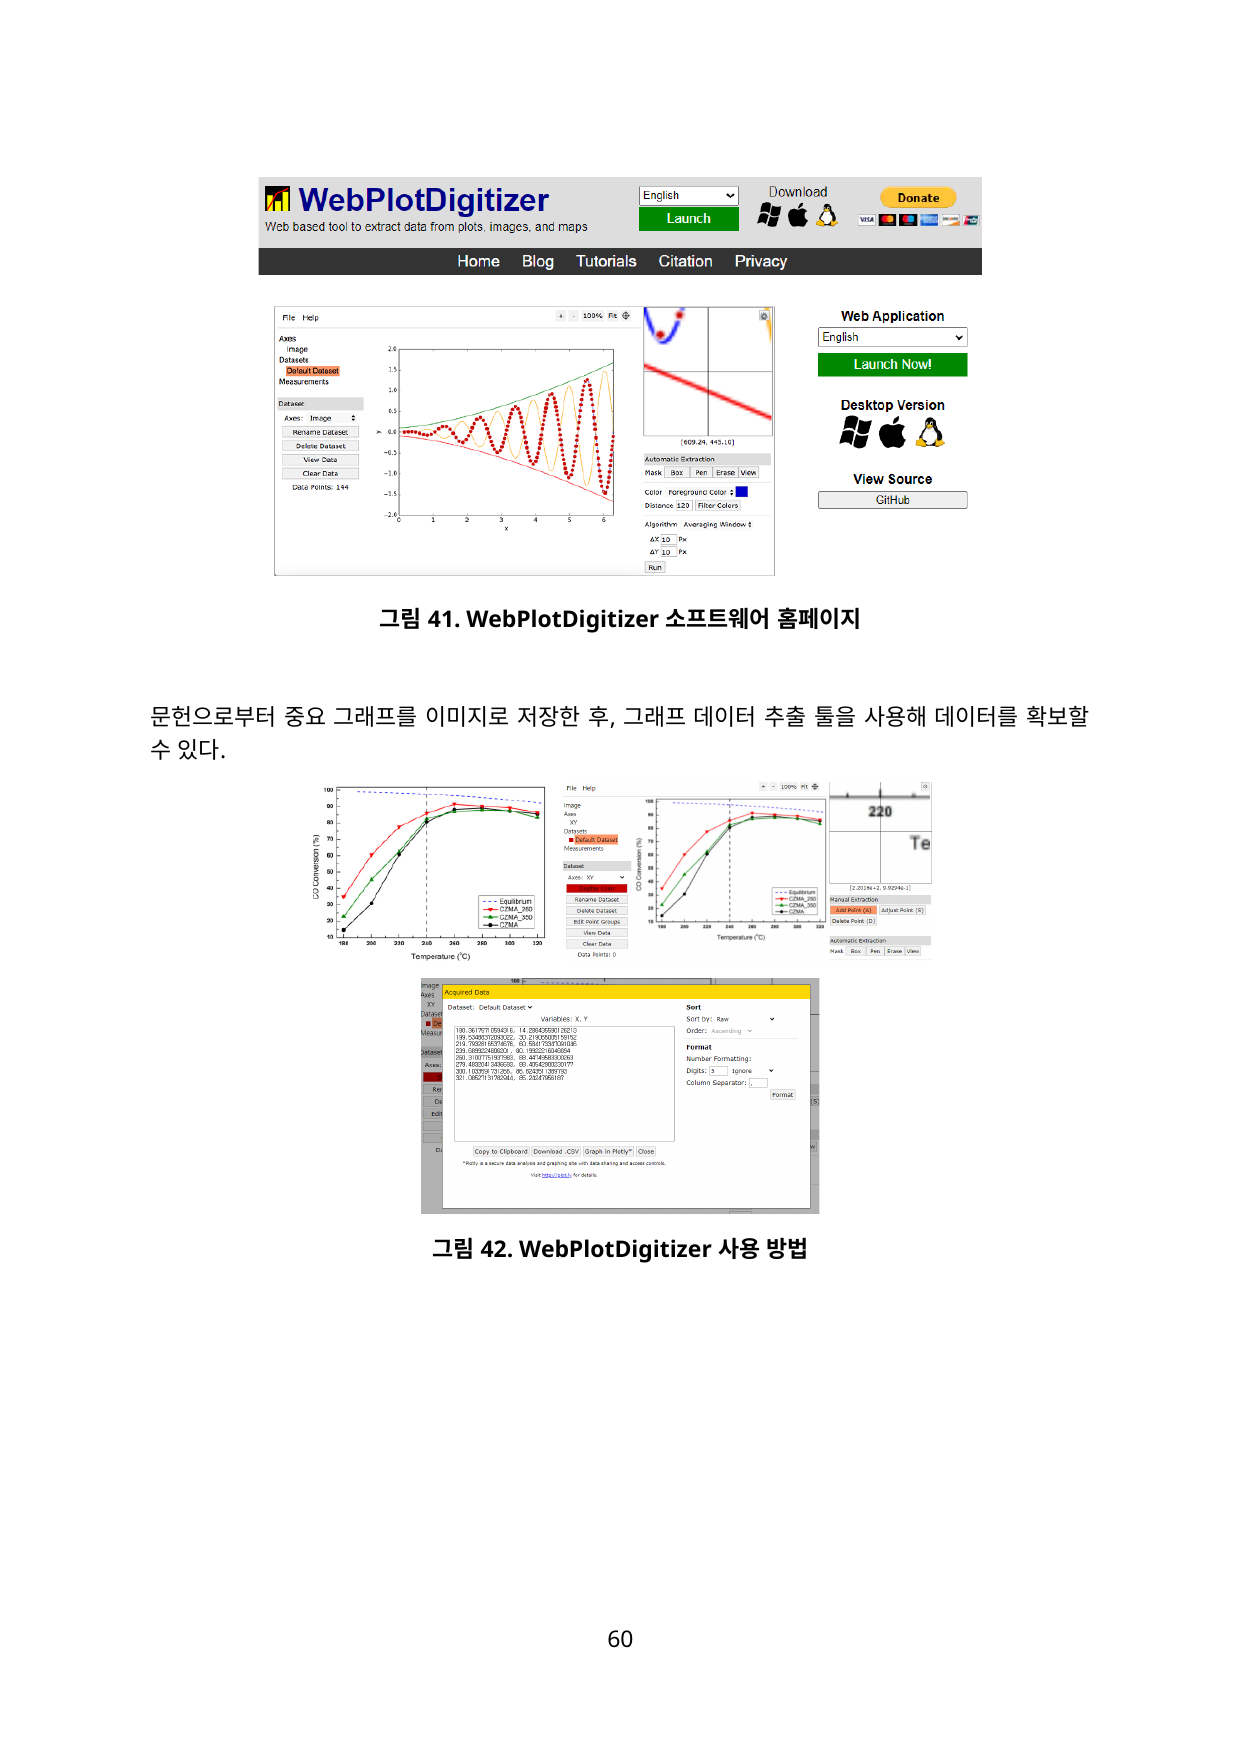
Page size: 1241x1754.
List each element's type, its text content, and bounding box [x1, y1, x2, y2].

picture [562, 782, 932, 962]
picture [421, 978, 820, 1214]
picture [308, 783, 551, 962]
picture [258, 177, 982, 585]
text 문헌으로부터 중요 그래프를 이미지로 저장한 후, 그래프 데이터 추출 툴을 사용해 데이터를 확보할 수 있다. [150, 699, 1090, 765]
